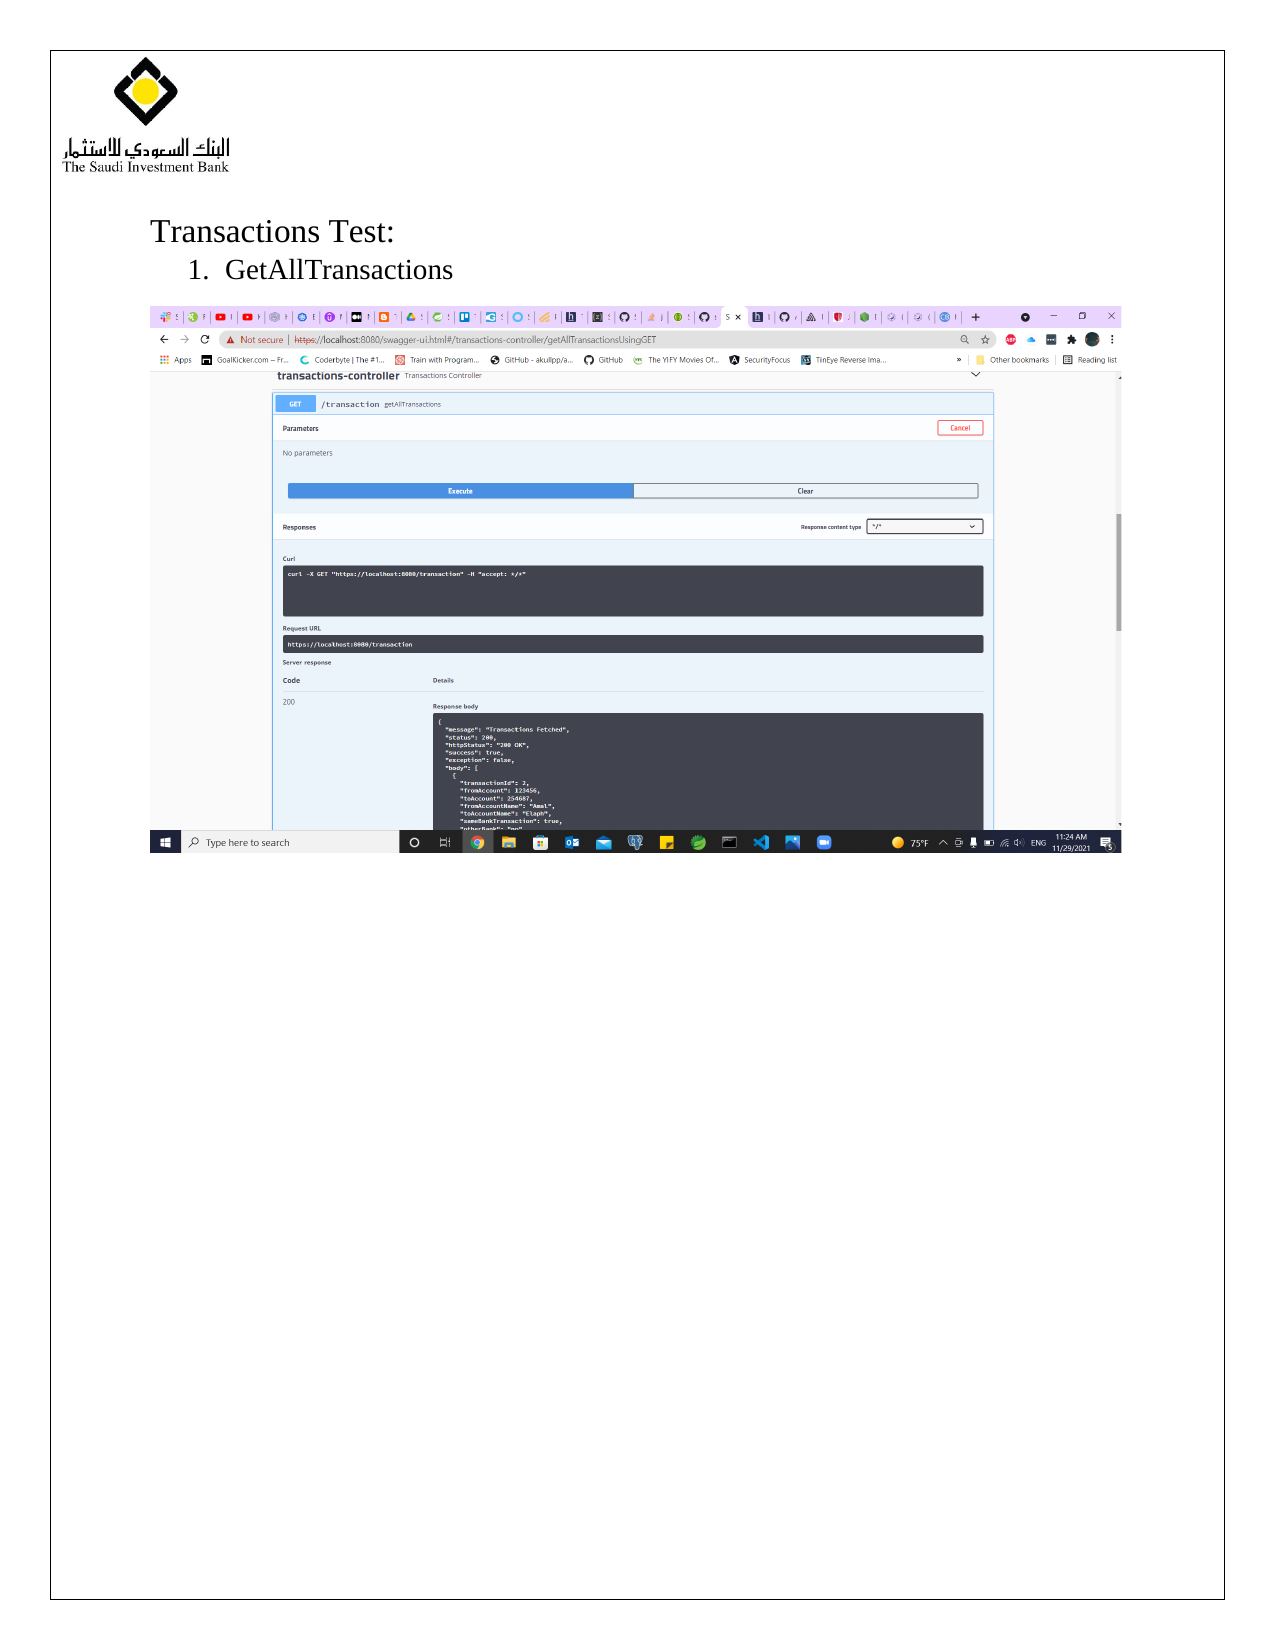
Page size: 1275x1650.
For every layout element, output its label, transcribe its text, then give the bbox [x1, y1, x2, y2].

picture [52, 51, 239, 176]
list GetAllTransactions [187, 252, 1125, 286]
subtitle Transactions Test: [150, 211, 1125, 249]
picture [150, 306, 1122, 853]
